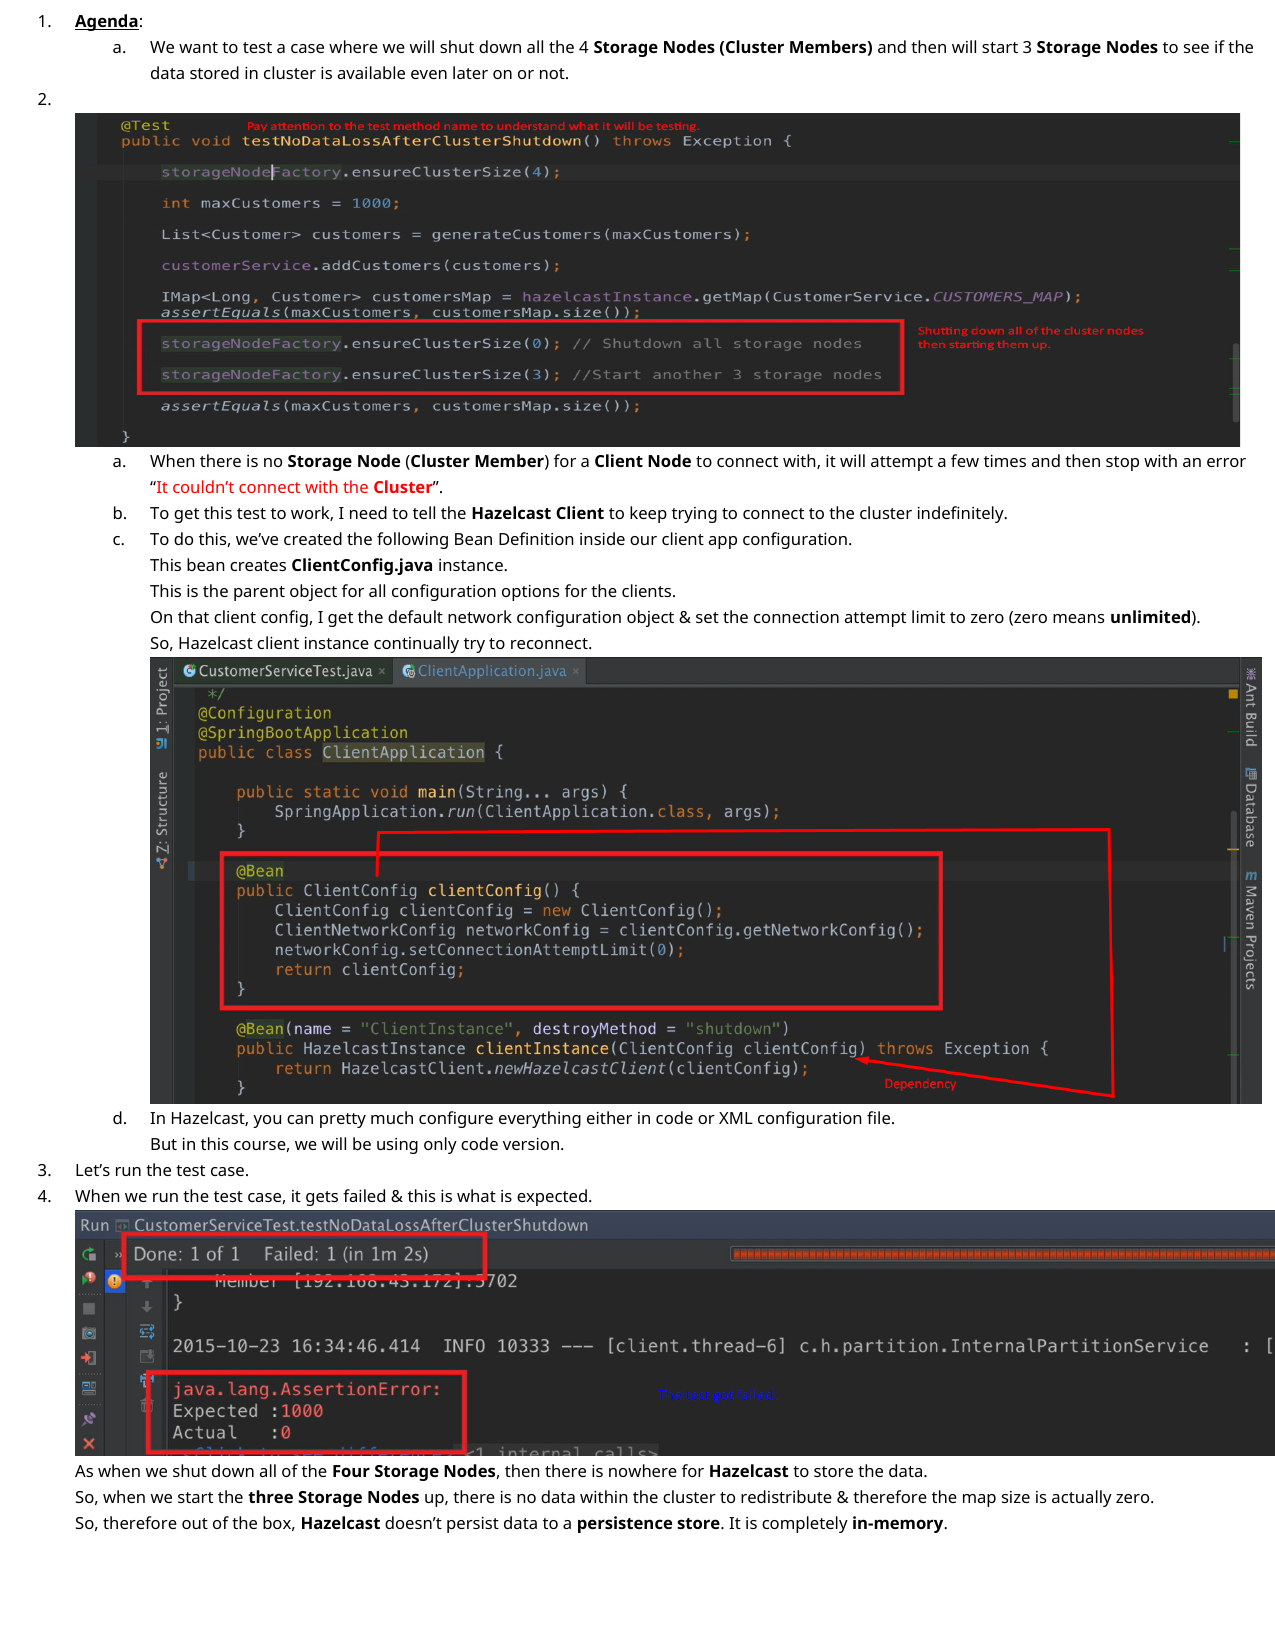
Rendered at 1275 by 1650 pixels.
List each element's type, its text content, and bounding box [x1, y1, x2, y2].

list Let’s run the test case. [37, 1159, 1255, 1181]
list When there is no Storage Node (Cluster Member) for a Client Node to connect with, it will attempt a few times and then stop with an error “It couldn’t connect with the Cluster”. [112, 449, 1255, 498]
picture [75, 113, 1241, 447]
list We want to test a case where we will shut down all the 4 Storage Nodes (Cluster Members) and then will start 3 Storage Nodes to see if the data stored in cluster is available even later on or not. [112, 35, 1255, 84]
picture [75, 1210, 1275, 1456]
picture [150, 657, 1262, 1104]
list To get this test to work, I need to tell the Hazelcast Client to keep trying to connect to the cluster indefinitely. [112, 502, 1255, 524]
list In Hazelcast, you can pretty much configure everything either in code or XML configuration file. But in this course, we will be using only code version. [112, 1107, 1255, 1155]
list Agenda: [37, 9, 1255, 32]
